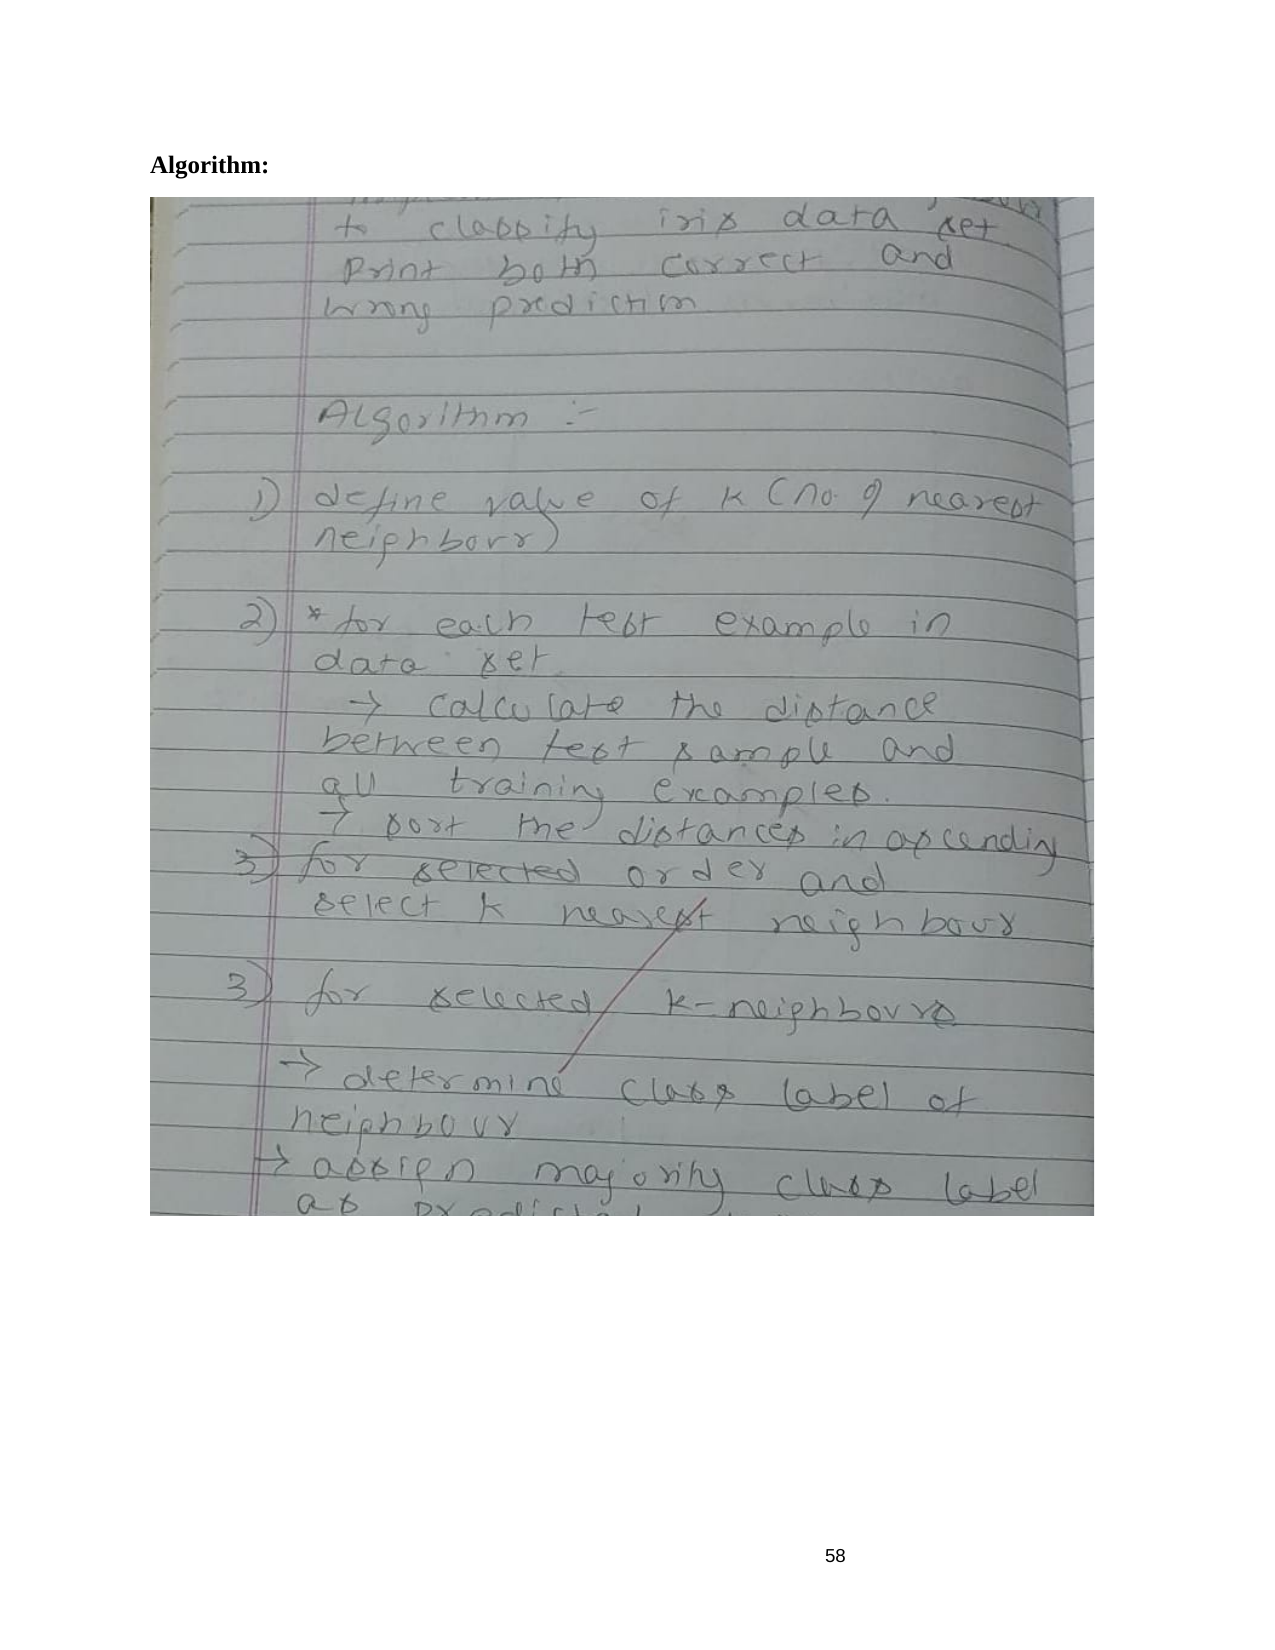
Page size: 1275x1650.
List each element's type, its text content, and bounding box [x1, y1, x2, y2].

picture [150, 197, 1095, 1216]
text Algorithm: [150, 150, 1125, 179]
